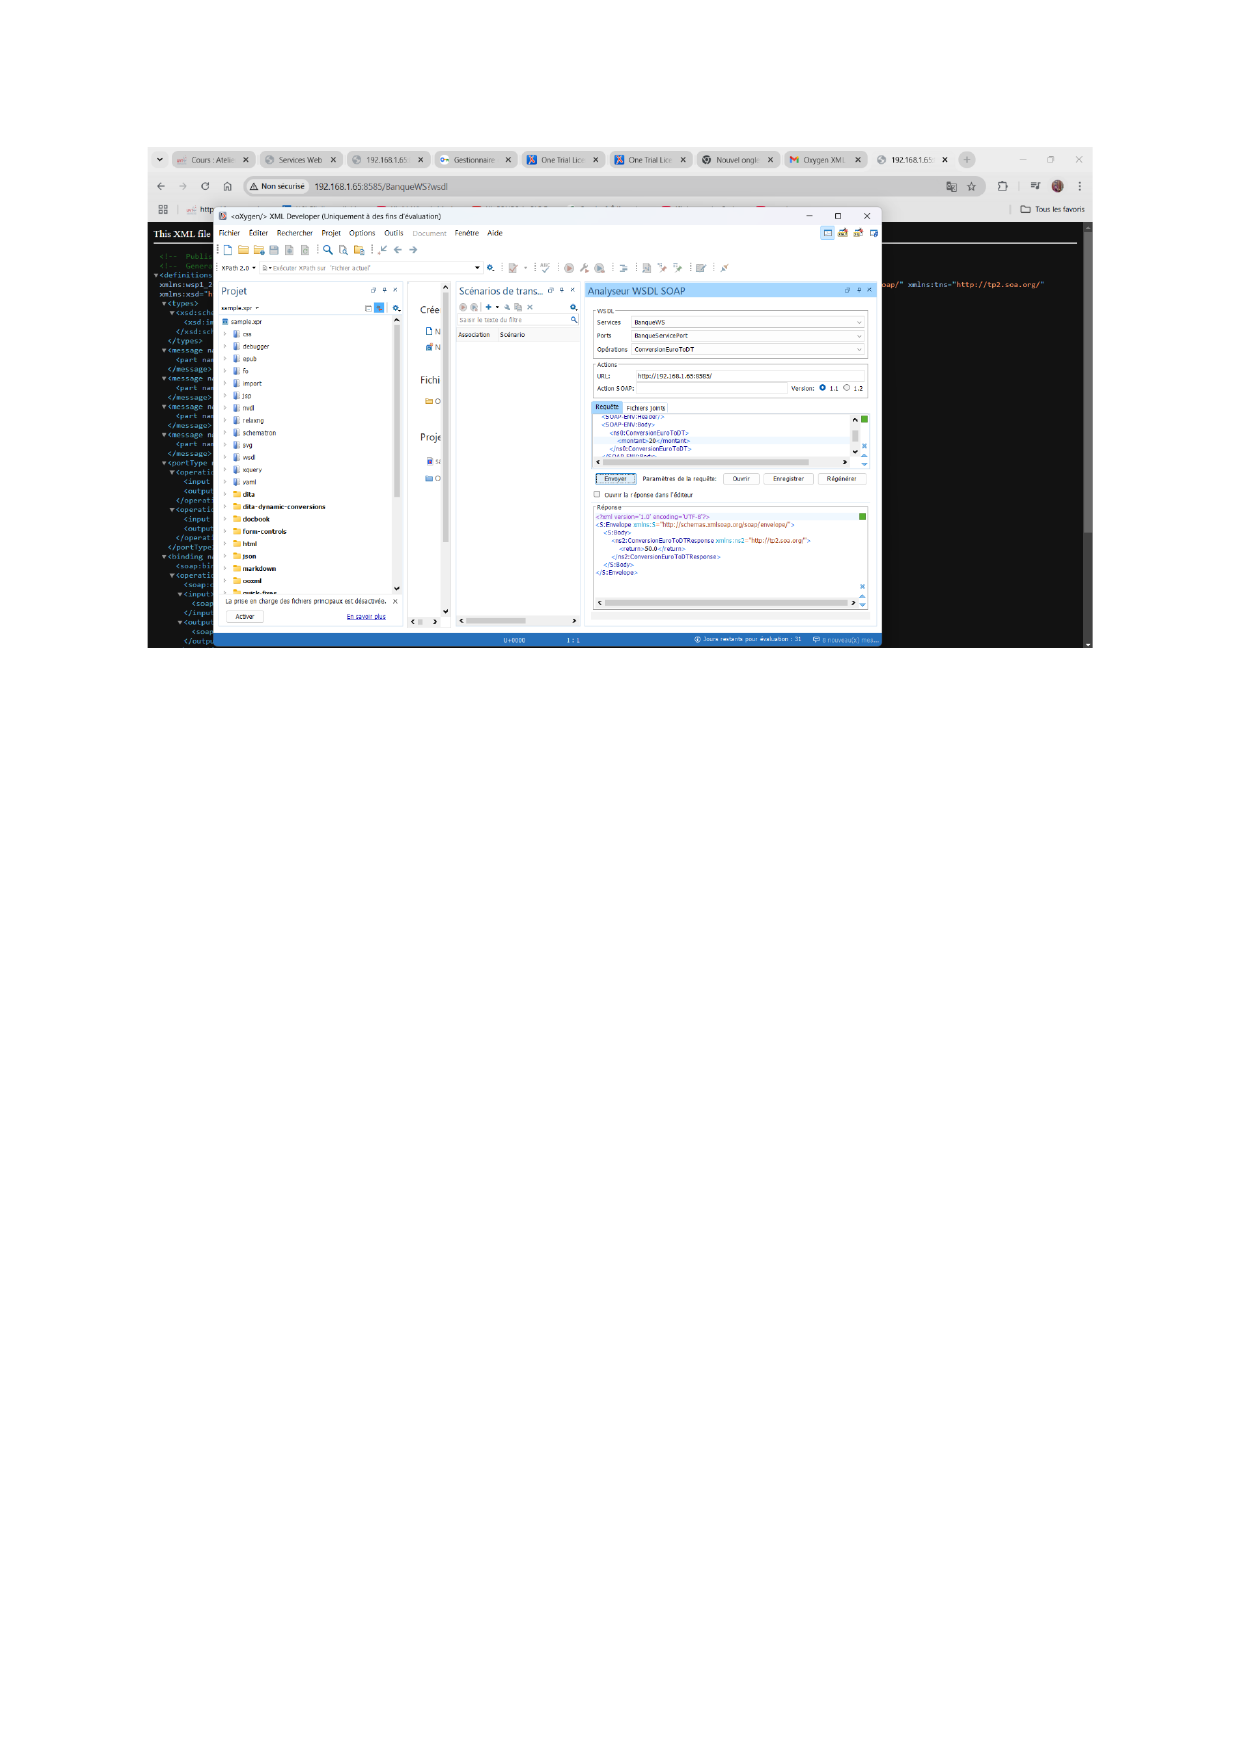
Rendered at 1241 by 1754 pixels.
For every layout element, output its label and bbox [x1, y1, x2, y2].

picture [147, 147, 1093, 648]
